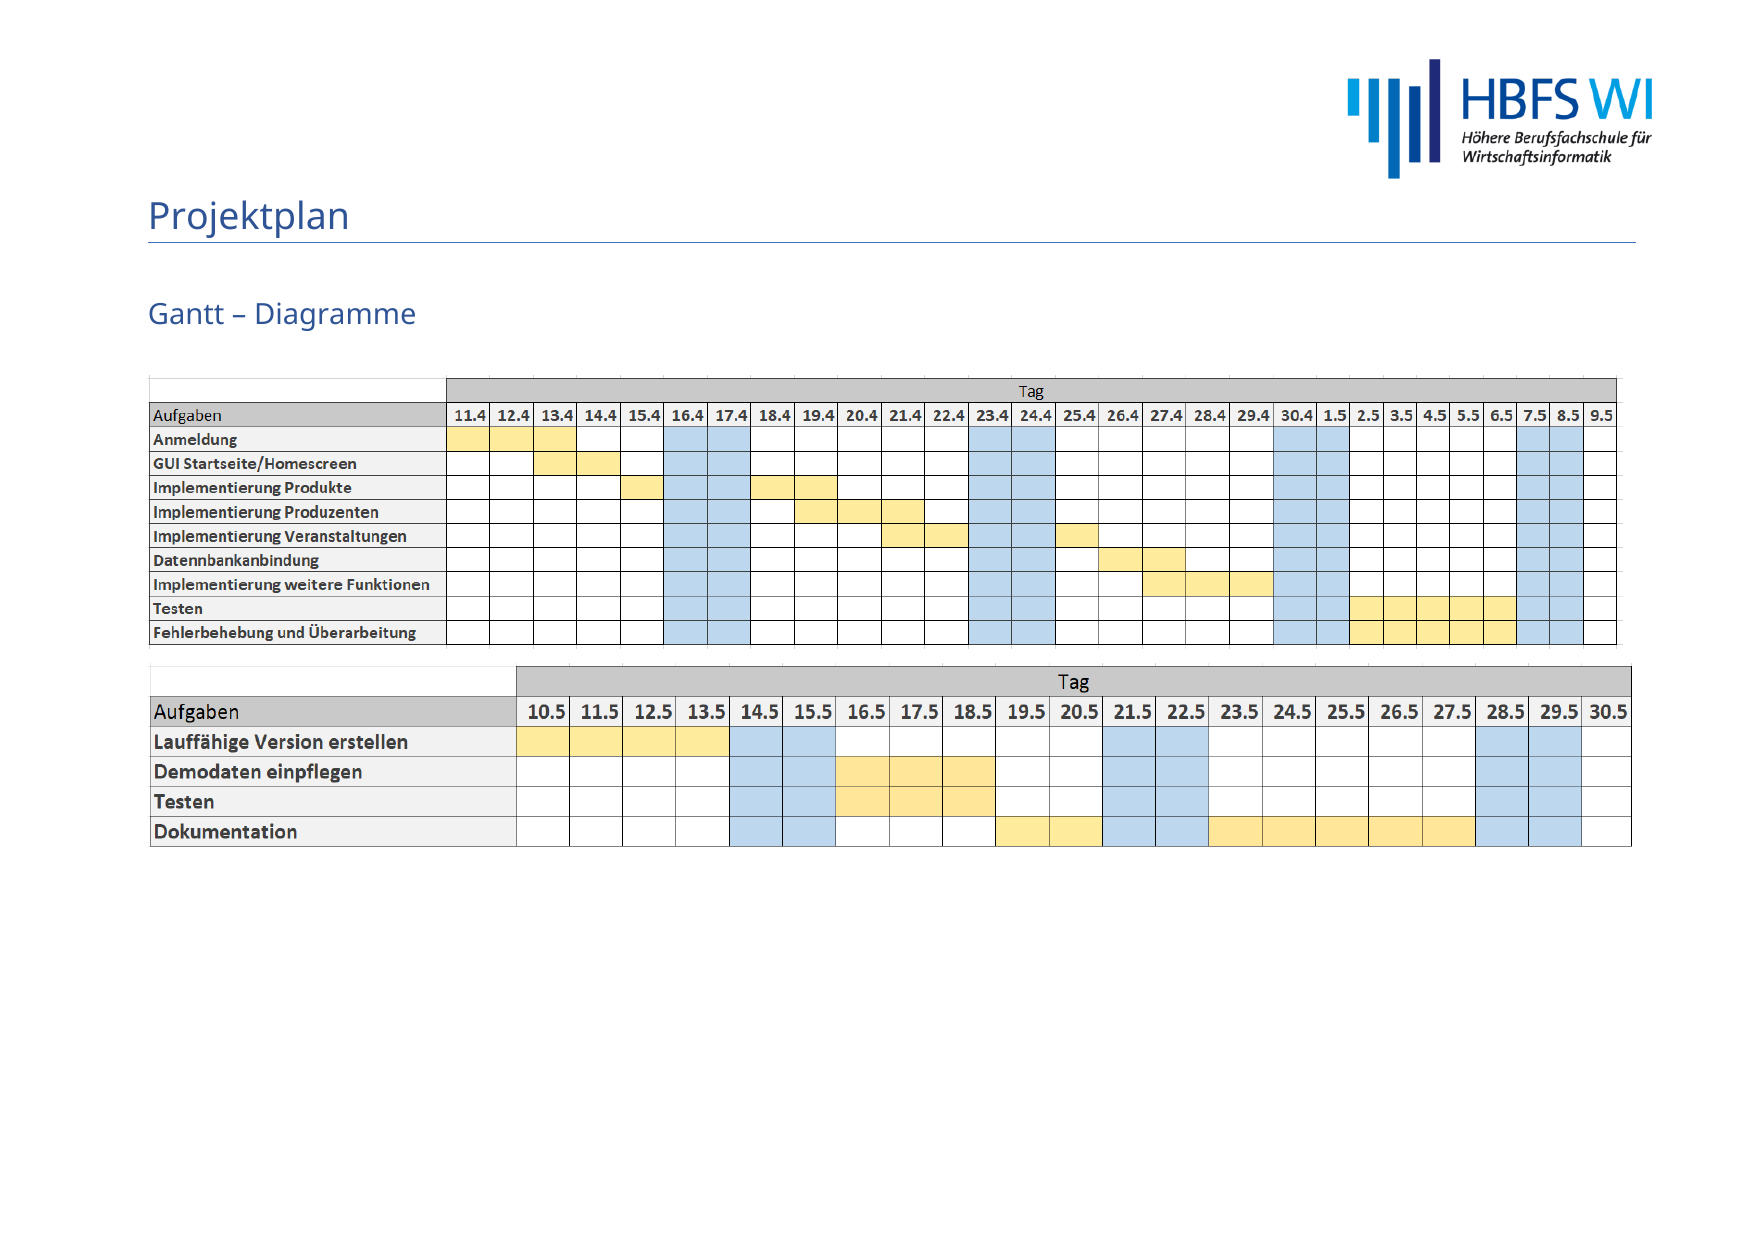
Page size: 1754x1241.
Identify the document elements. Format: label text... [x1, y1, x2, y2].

picture [147, 663, 1636, 850]
subtitle Projektplan [148, 189, 1636, 242]
picture [1335, 50, 1663, 185]
subtitle Gantt – Diagramme [148, 293, 1636, 333]
picture [147, 375, 1624, 649]
